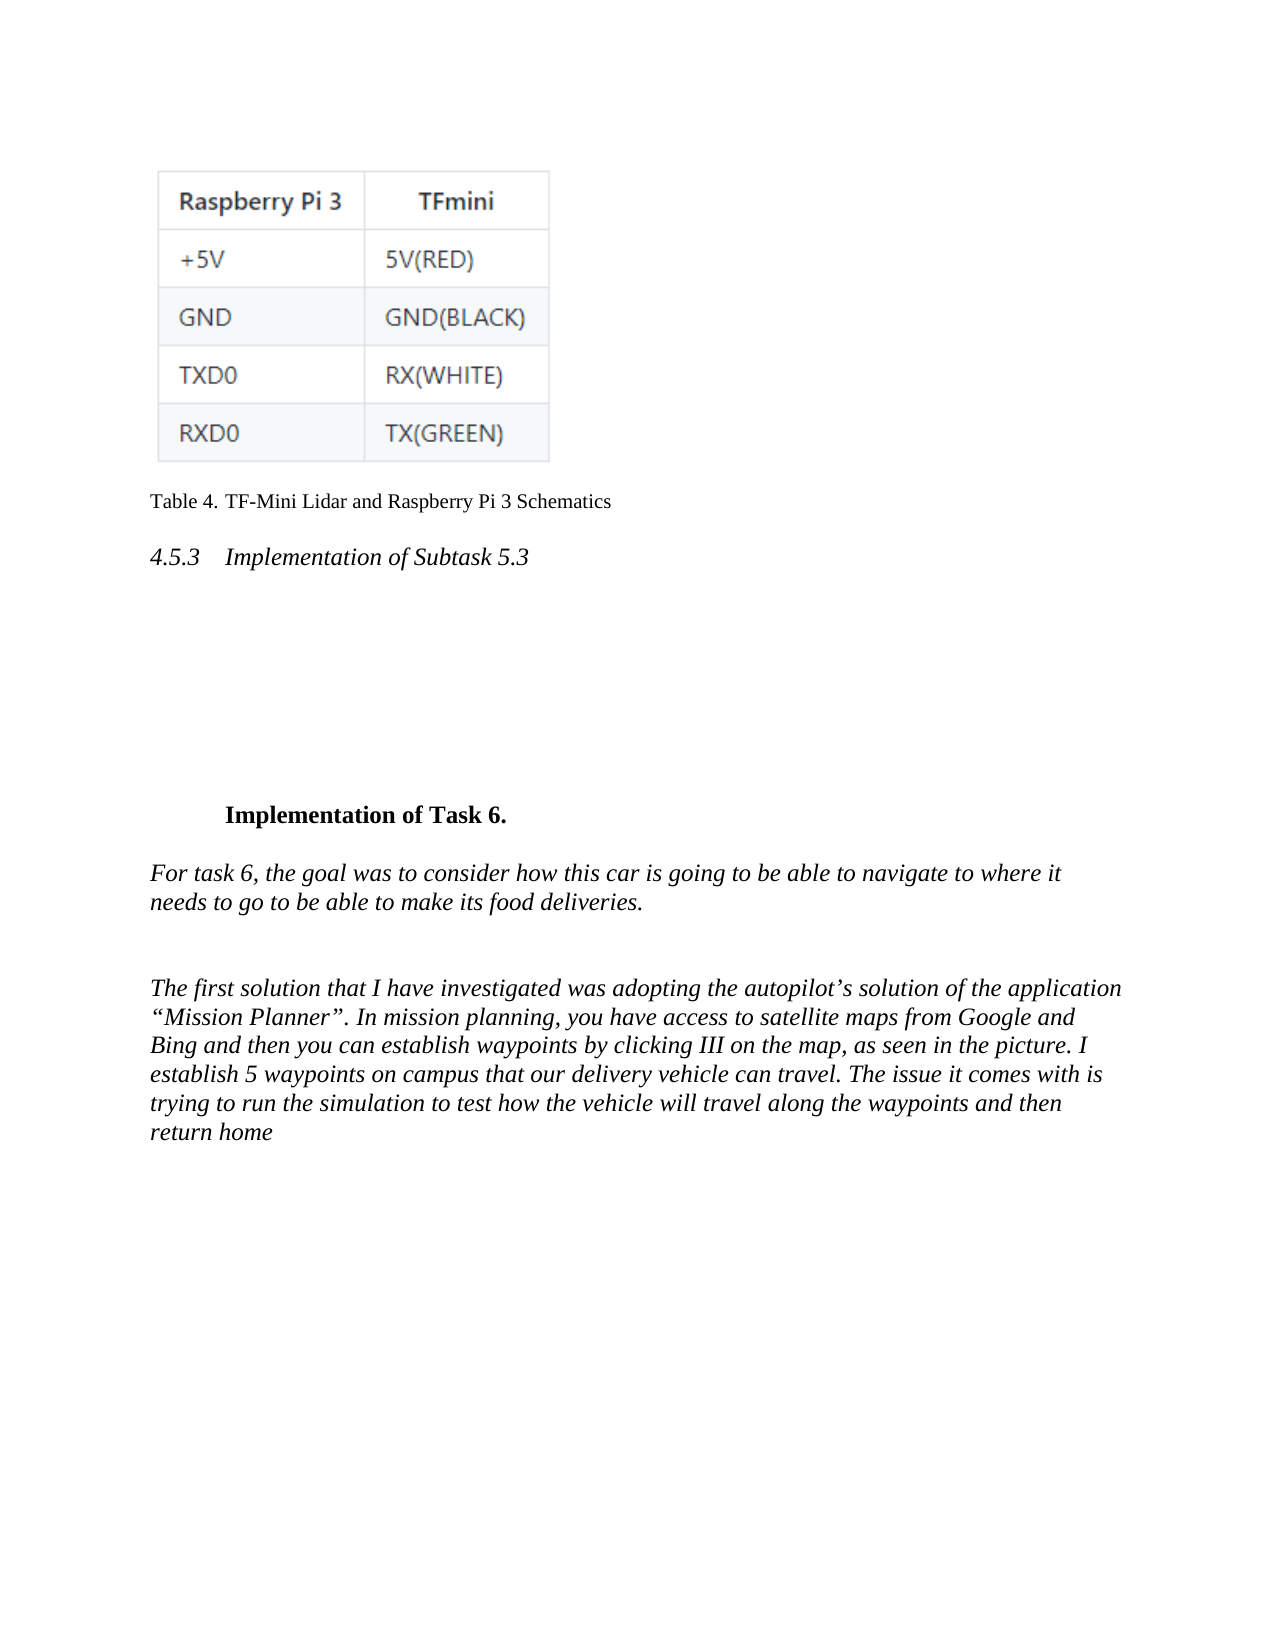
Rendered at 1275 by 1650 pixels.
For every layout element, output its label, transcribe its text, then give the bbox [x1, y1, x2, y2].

text Implementation of Task 6. [150, 801, 1125, 829]
text The first solution that I have investigated was adopting the autopilot’s solution of the application “Mission Planner”. In mission planning, you have access to satellite maps from Google and Bing and then you can establish waypoints by clicking III on the map, as seen in the picture. I establish 5 waypoints on campus that our delivery vehicle can travel. The issue it comes with is trying to run the simulation to test how the vehicle will travel along the waypoints and then return home [150, 973, 1125, 1146]
text For task 6, the goal was to consider how this car is going to be able to navigate to where it needs to go to be able to make its food deliveries. [150, 858, 1125, 916]
text 4.5.3 Implementation of Subtask 5.3 [150, 542, 1125, 571]
picture [150, 150, 572, 489]
